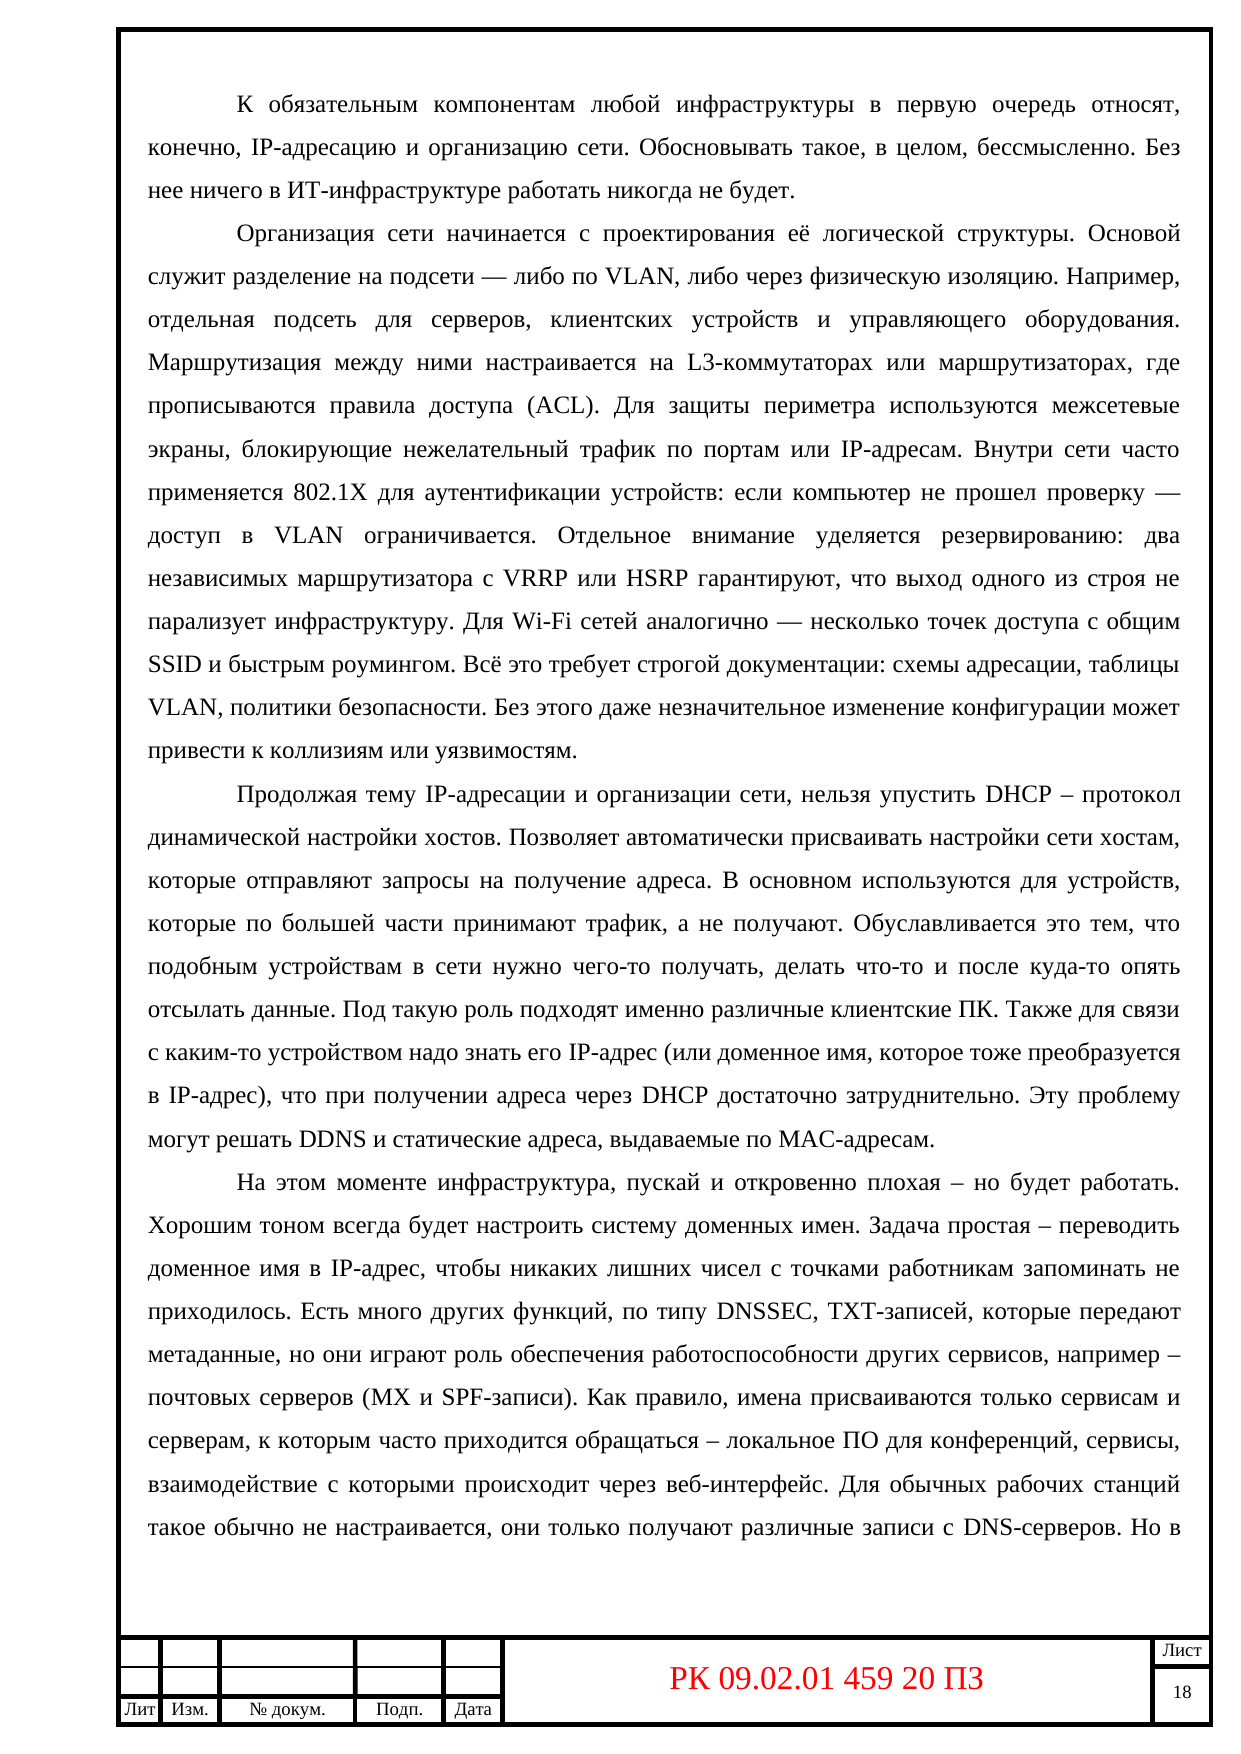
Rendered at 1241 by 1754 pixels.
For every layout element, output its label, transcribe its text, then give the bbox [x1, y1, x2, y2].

list Продолжая тему IP-адресации и организации сети, нельзя упустить DHCP – протокол динамической настройки хостов. Позволяет автоматически присваивать настройки сети хостам, которые отправляют запросы на получение адреса. В основном используются для устройств, которые по большей части принимают трафик, а не получают. Обуславливается это тем, что подобным устройствам в сети нужно чего-то получать, делать что-то и после куда-то опять отсылать данные. Под такую роль подходят именно различные клиентские ПК. Также для связи с каким-то устройством надо знать его IP-адрес (или доменное имя, которое тоже преобразуется в IP-адрес), что при получении адреса через DHCP достаточно затруднительно. Эту проблему могут решать DDNS и статические адреса, выдаваемые по MAC-адресам. [148, 779, 1181, 1152]
list Организация сети начинается с проектирования её логической структуры. Основой служит разделение на подсети — либо по VLAN, либо через физическую изоляцию. Например, отдельная подсеть для серверов, клиентских устройств и управляющего оборудования. Маршрутизация между ними настраивается на L3-коммутаторах или маршрутизаторах, где прописываются правила доступа (ACL). Для защиты периметра используются межсетевые экраны, блокирующие нежелательный трафик по портам или IP-адресам. Внутри сети часто применяется 802.1X для аутентификации устройств: если компьютер не прошел проверку — доступ в VLAN ограничивается. Отдельное внимание уделяется резервированию: два независимых маршрутизатора с VRRP или HSRP гарантируют, что выход одного из строя не парализует инфраструктуру. Для Wi-Fi сетей аналогично — несколько точек доступа с общим SSID и быстрым роумингом. Всё это требует строгой документации: схемы адресации, таблицы VLAN, политики безопасности. Без этого даже незначительное изменение конфигурации может привести к коллизиям или уязвимостям. [148, 218, 1181, 764]
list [148, 1167, 1181, 1541]
list К обязательным компонентам любой инфраструктуры в первую очередь относят, конечно, IP-адресацию и организацию сети. Обосновывать такое, в целом, бессмысленно. Без нее ничего в ИТ-инфраструктуре работать никогда не будет. [148, 89, 1181, 204]
